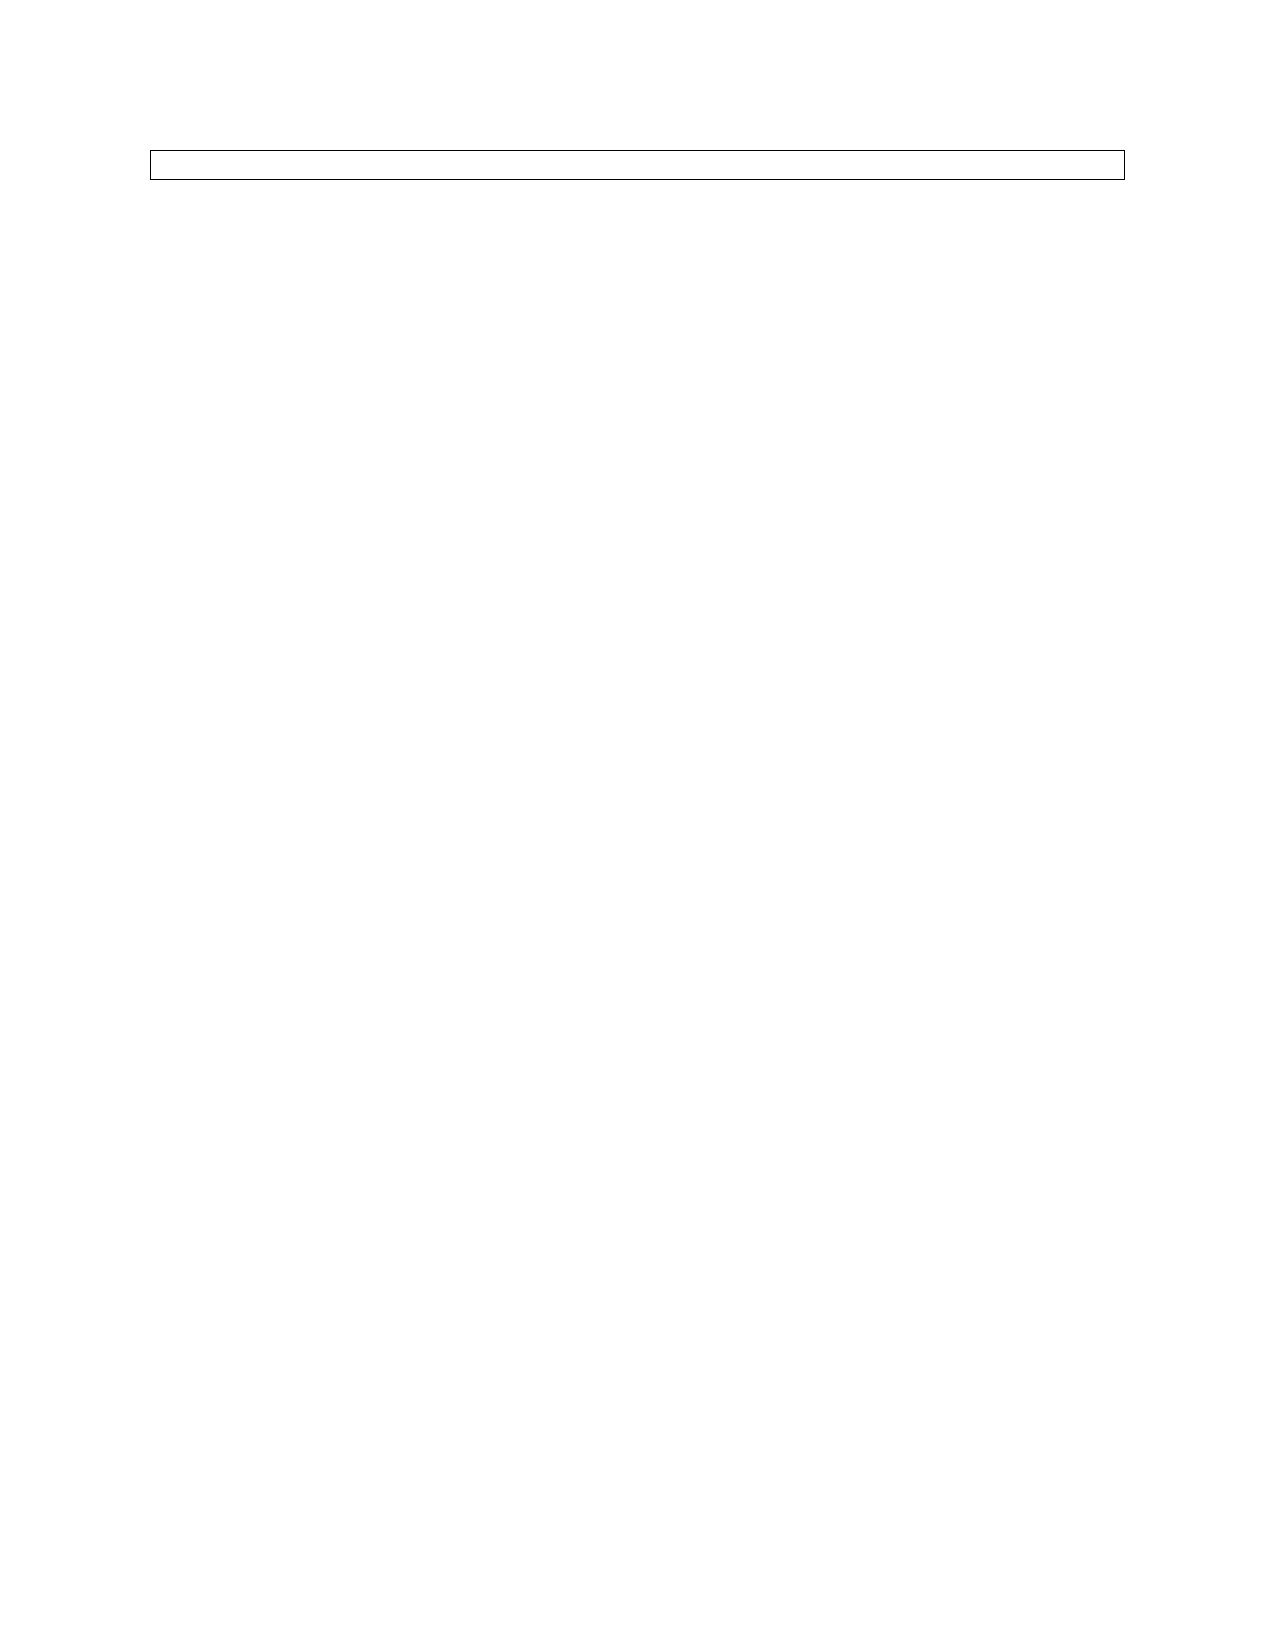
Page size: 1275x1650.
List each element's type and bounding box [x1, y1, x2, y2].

table_header [151, 151, 1124, 179]
